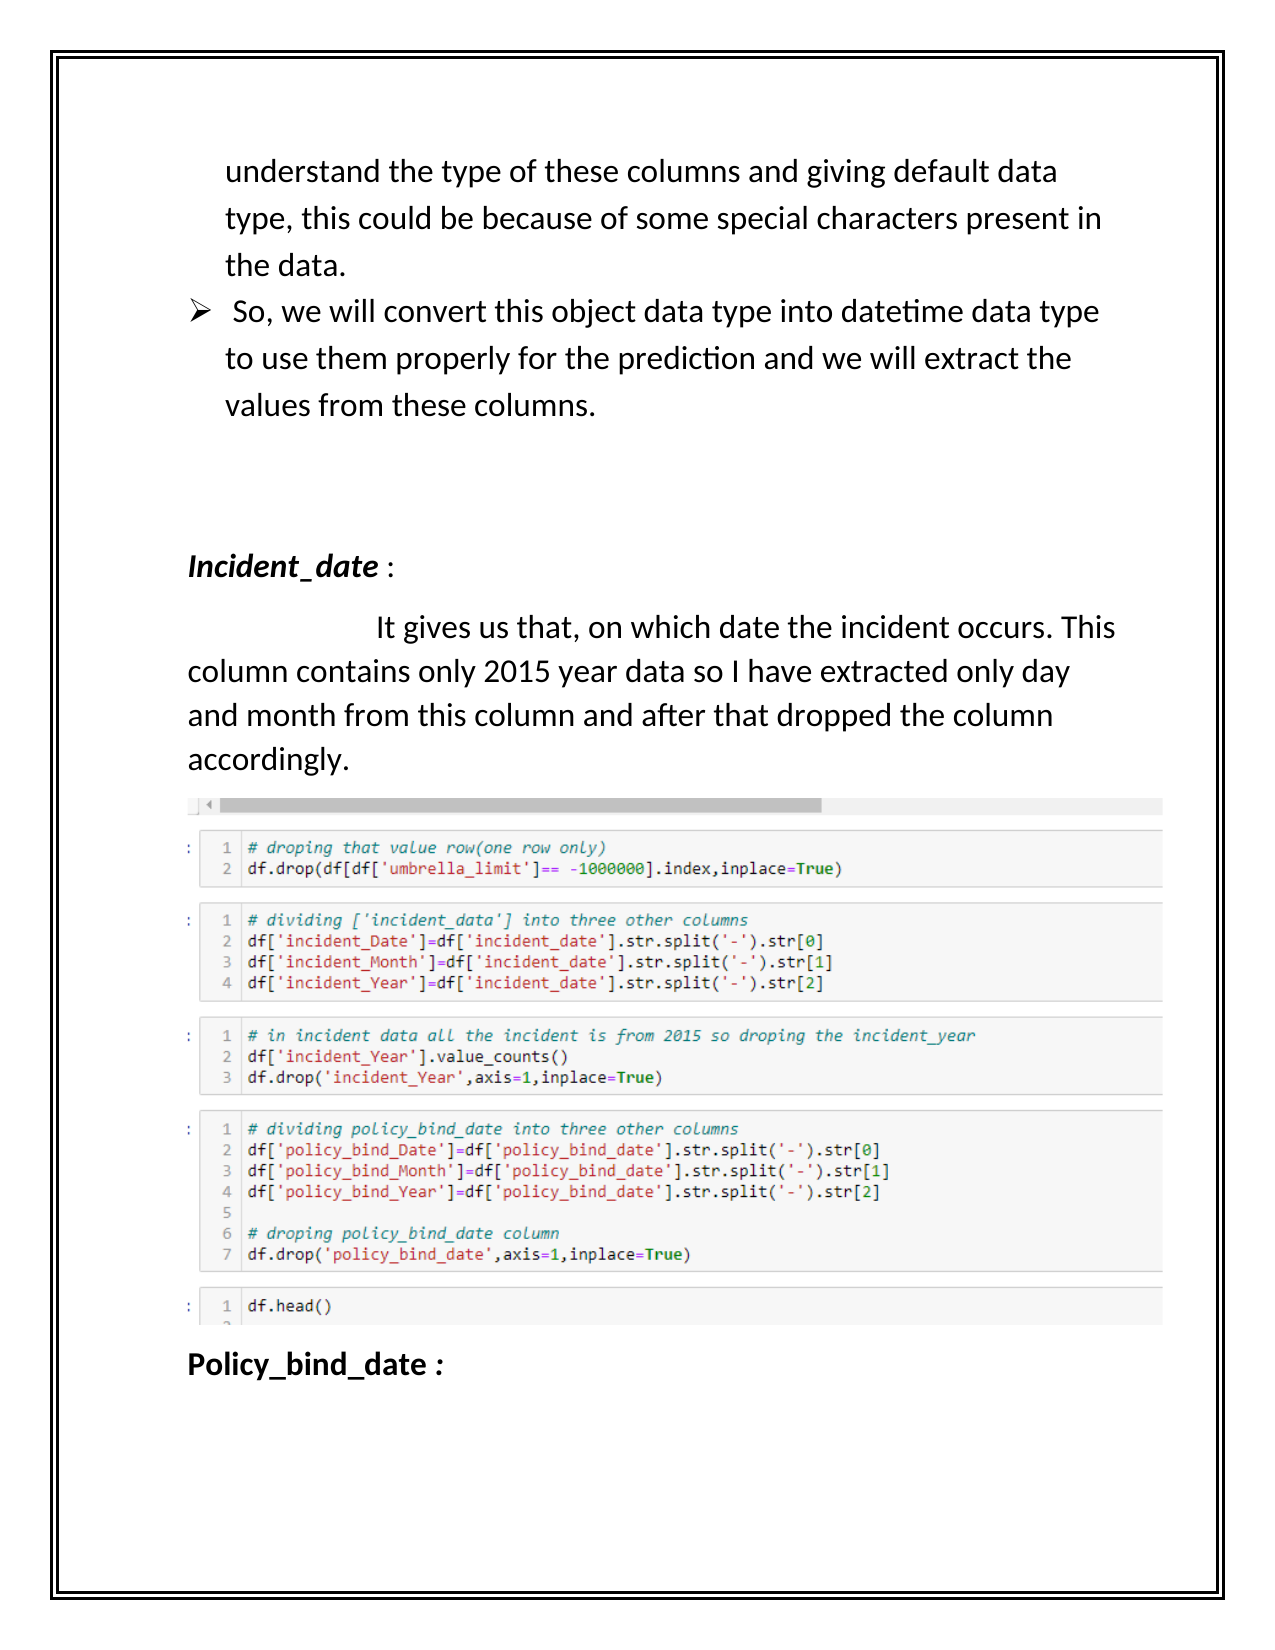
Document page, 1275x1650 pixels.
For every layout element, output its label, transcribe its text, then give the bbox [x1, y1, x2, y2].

text Incident_date : [187, 545, 1125, 586]
list So, we will convert this object data type into datetime data type to use them properly for the prediction and we will extract the values from these columns. [187, 290, 1125, 424]
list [187, 150, 1125, 284]
text Policy_bind_date : [187, 1343, 1125, 1384]
text It gives us that, on which date the incident occurs. This column contains only 2015 year data so I have extracted only day and month from this column and after that dropped the column accordingly. [187, 606, 1125, 778]
picture [187, 798, 1163, 1325]
